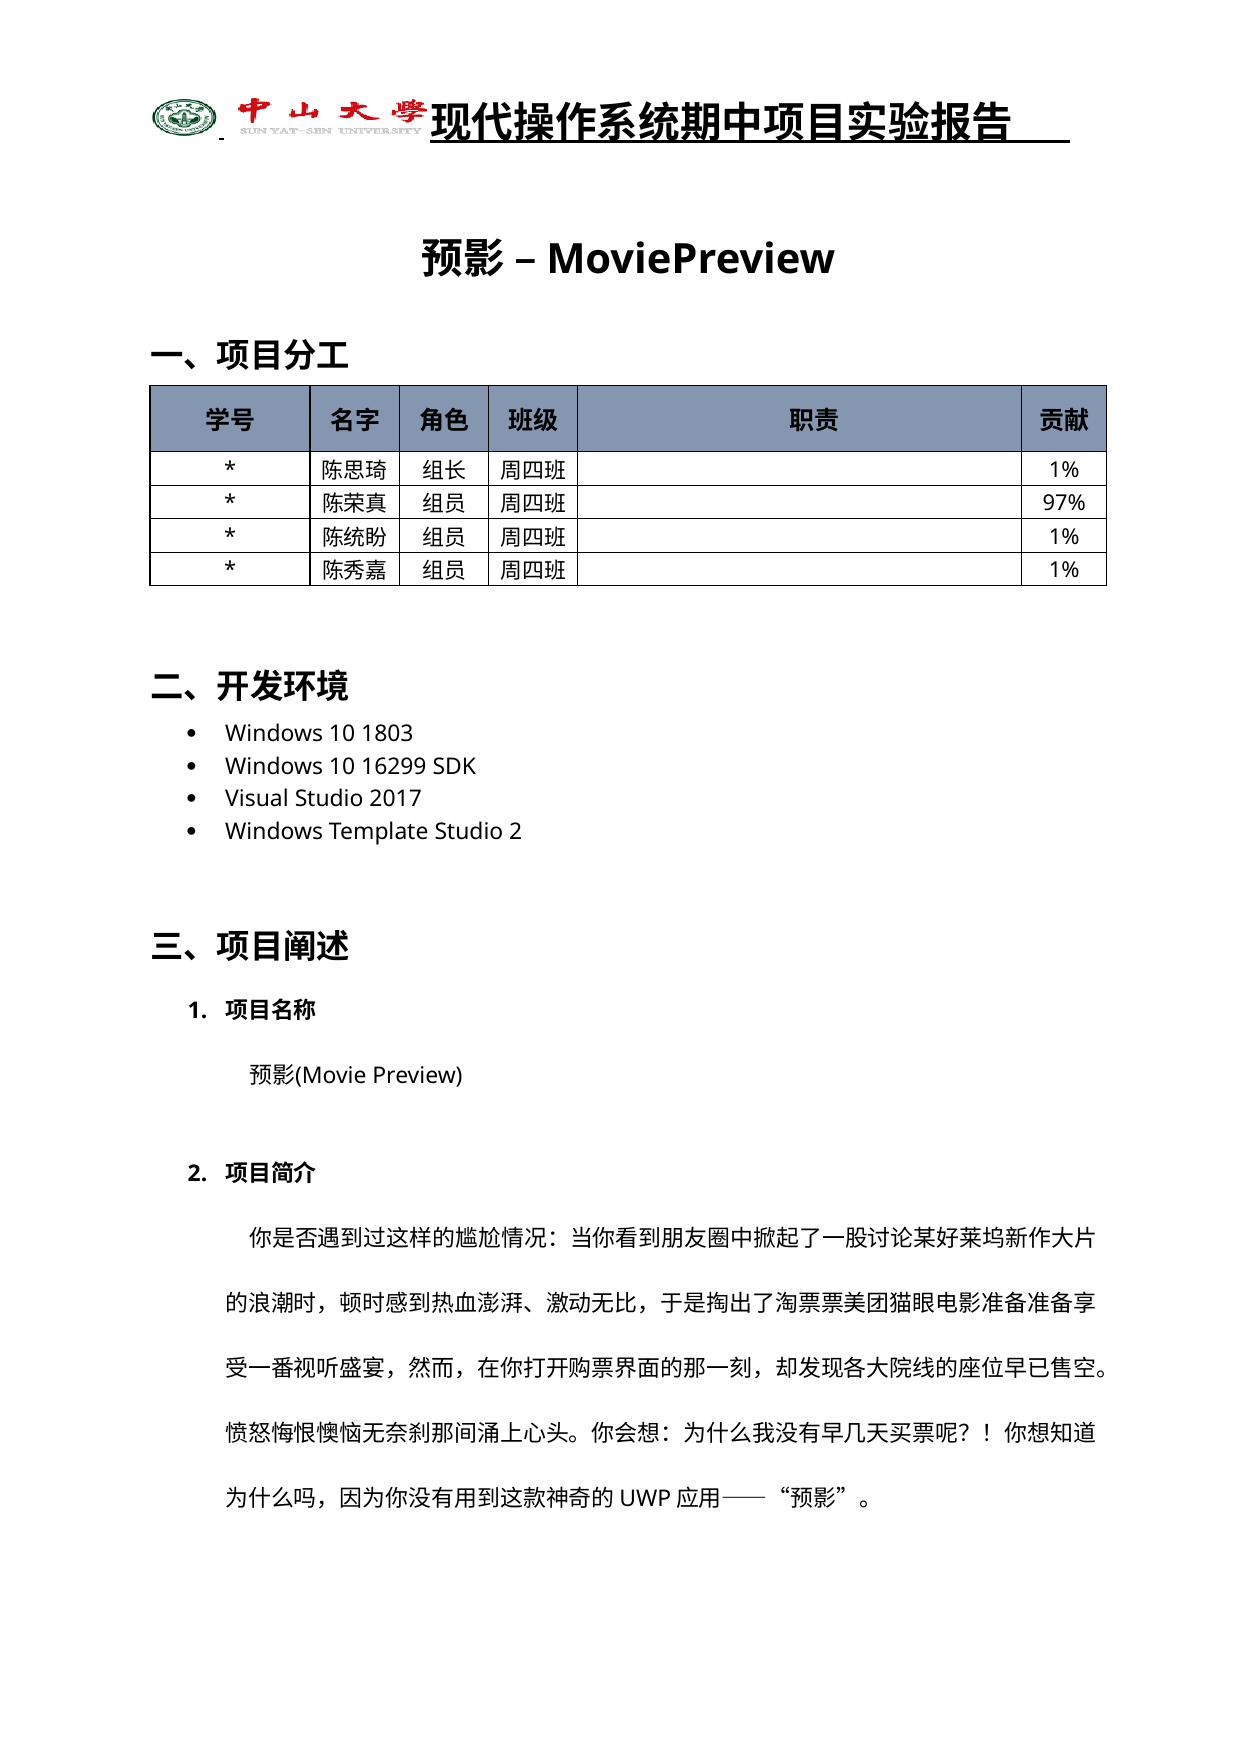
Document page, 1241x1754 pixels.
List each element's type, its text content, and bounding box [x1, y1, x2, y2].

table_cell 陈思琦 [311, 452, 399, 485]
text 预影 – MoviePreview [150, 223, 1106, 288]
list 你是否遇到过这样的尴尬情况：当你看到朋友圈中掀起了一股讨论某好莱坞新作大片的浪潮时，顿时感到热血澎湃、激动无比，于是掏出了淘票票美团猫眼电影准备准备享受一番视听盛宴，然而，在你打开购票界面的那一刻，却发现各大院线的座位早已售空。愤怒悔恨懊恼无奈刹那间涌上心头。你会想：为什么我没有早几天买票呢？！你想知道为什么吗，因为你没有用到这款神奇的UWP应用——“预影”。 [225, 1204, 1106, 1529]
table_cell 组员 [400, 486, 488, 518]
table_cell 97% [1022, 486, 1106, 518]
table_cell [578, 452, 1021, 485]
list Windows Template Studio 2 [187, 814, 1106, 846]
list 项目简介 [187, 1139, 1106, 1204]
picture [223, 95, 430, 137]
table_cell 周四班 [489, 553, 577, 585]
table_cell 组员 [400, 519, 488, 552]
list Windows 10 16299 SDK [187, 749, 1106, 781]
list 预影(Movie Preview) [225, 1041, 1106, 1106]
text 一、项目分工 [150, 320, 1106, 385]
list 项目名称 [187, 976, 1106, 1041]
table_cell 周四班 [489, 486, 577, 518]
table_cell * [151, 519, 309, 552]
list Visual Studio 2017 [187, 781, 1106, 814]
text 二、开发环境 [150, 651, 1106, 716]
table_cell 1% [1022, 519, 1106, 552]
table_cell * [151, 553, 309, 585]
table_cell 组员 [400, 553, 488, 585]
table_cell 陈秀嘉 [311, 553, 399, 585]
table_cell [578, 519, 1021, 552]
table_cell 周四班 [489, 452, 577, 485]
table_cell 周四班 [489, 519, 577, 552]
table_cell 陈统盼 [311, 519, 399, 552]
table_header 角色 [400, 386, 488, 451]
table_header 班级 [489, 386, 577, 451]
table_header 职责 [578, 386, 1021, 451]
table_cell [578, 553, 1021, 585]
picture [150, 97, 219, 137]
table_header 名字 [311, 386, 399, 451]
table_header 学号 [151, 386, 309, 451]
table_header 贡献 [1022, 386, 1106, 451]
table_cell * [151, 486, 309, 518]
list Windows 10 1803 [187, 716, 1106, 749]
text 三、项目阐述 [150, 911, 1106, 976]
table_cell [578, 486, 1021, 518]
table_cell 组长 [400, 452, 488, 485]
table_cell 1% [1022, 553, 1106, 585]
table_cell * [151, 452, 309, 485]
table_cell 1% [1022, 452, 1106, 485]
table_cell 陈荣真 [311, 486, 399, 518]
